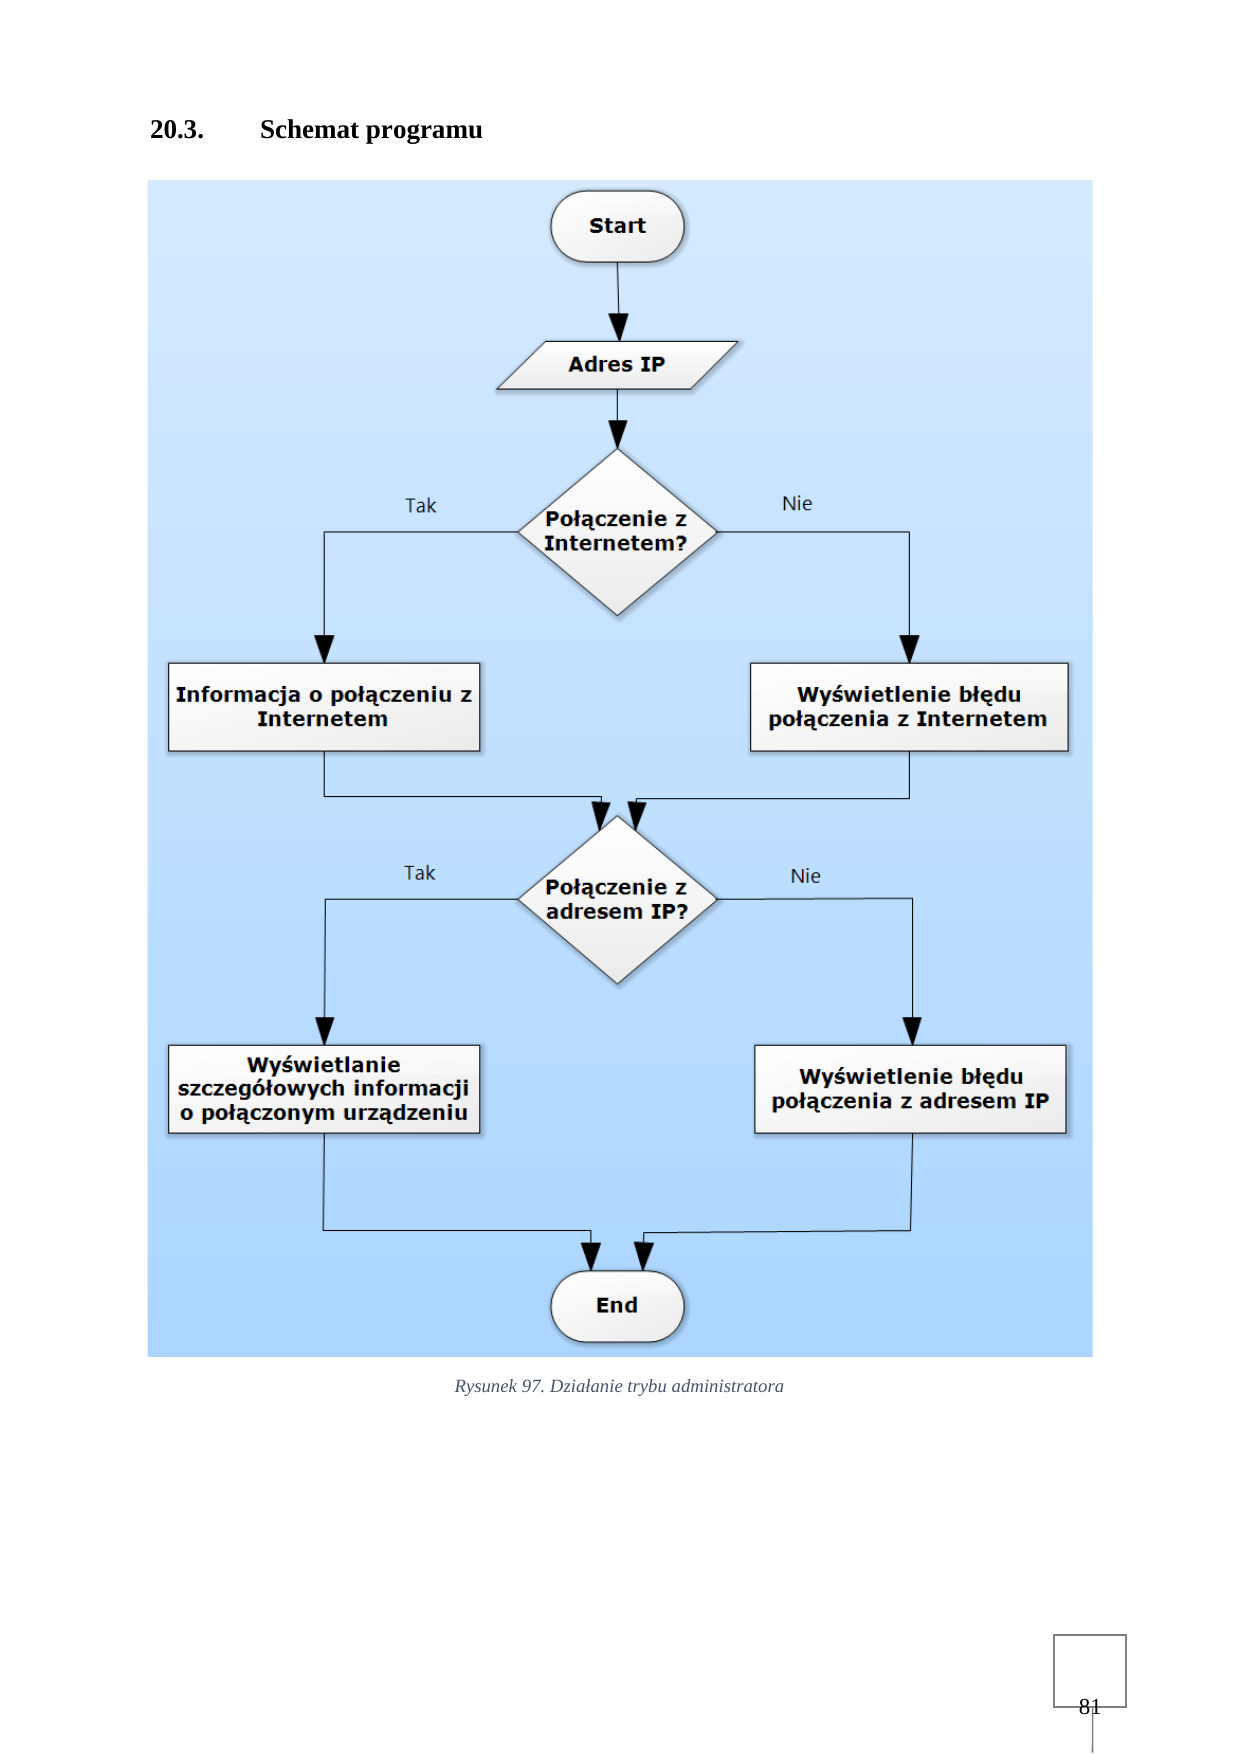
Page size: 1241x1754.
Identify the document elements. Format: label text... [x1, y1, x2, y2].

text Rysunek 97. Działanie trybu administratora [112, 1375, 1128, 1397]
subtitle Schemat programu [150, 113, 1128, 177]
picture [147, 180, 1093, 1357]
